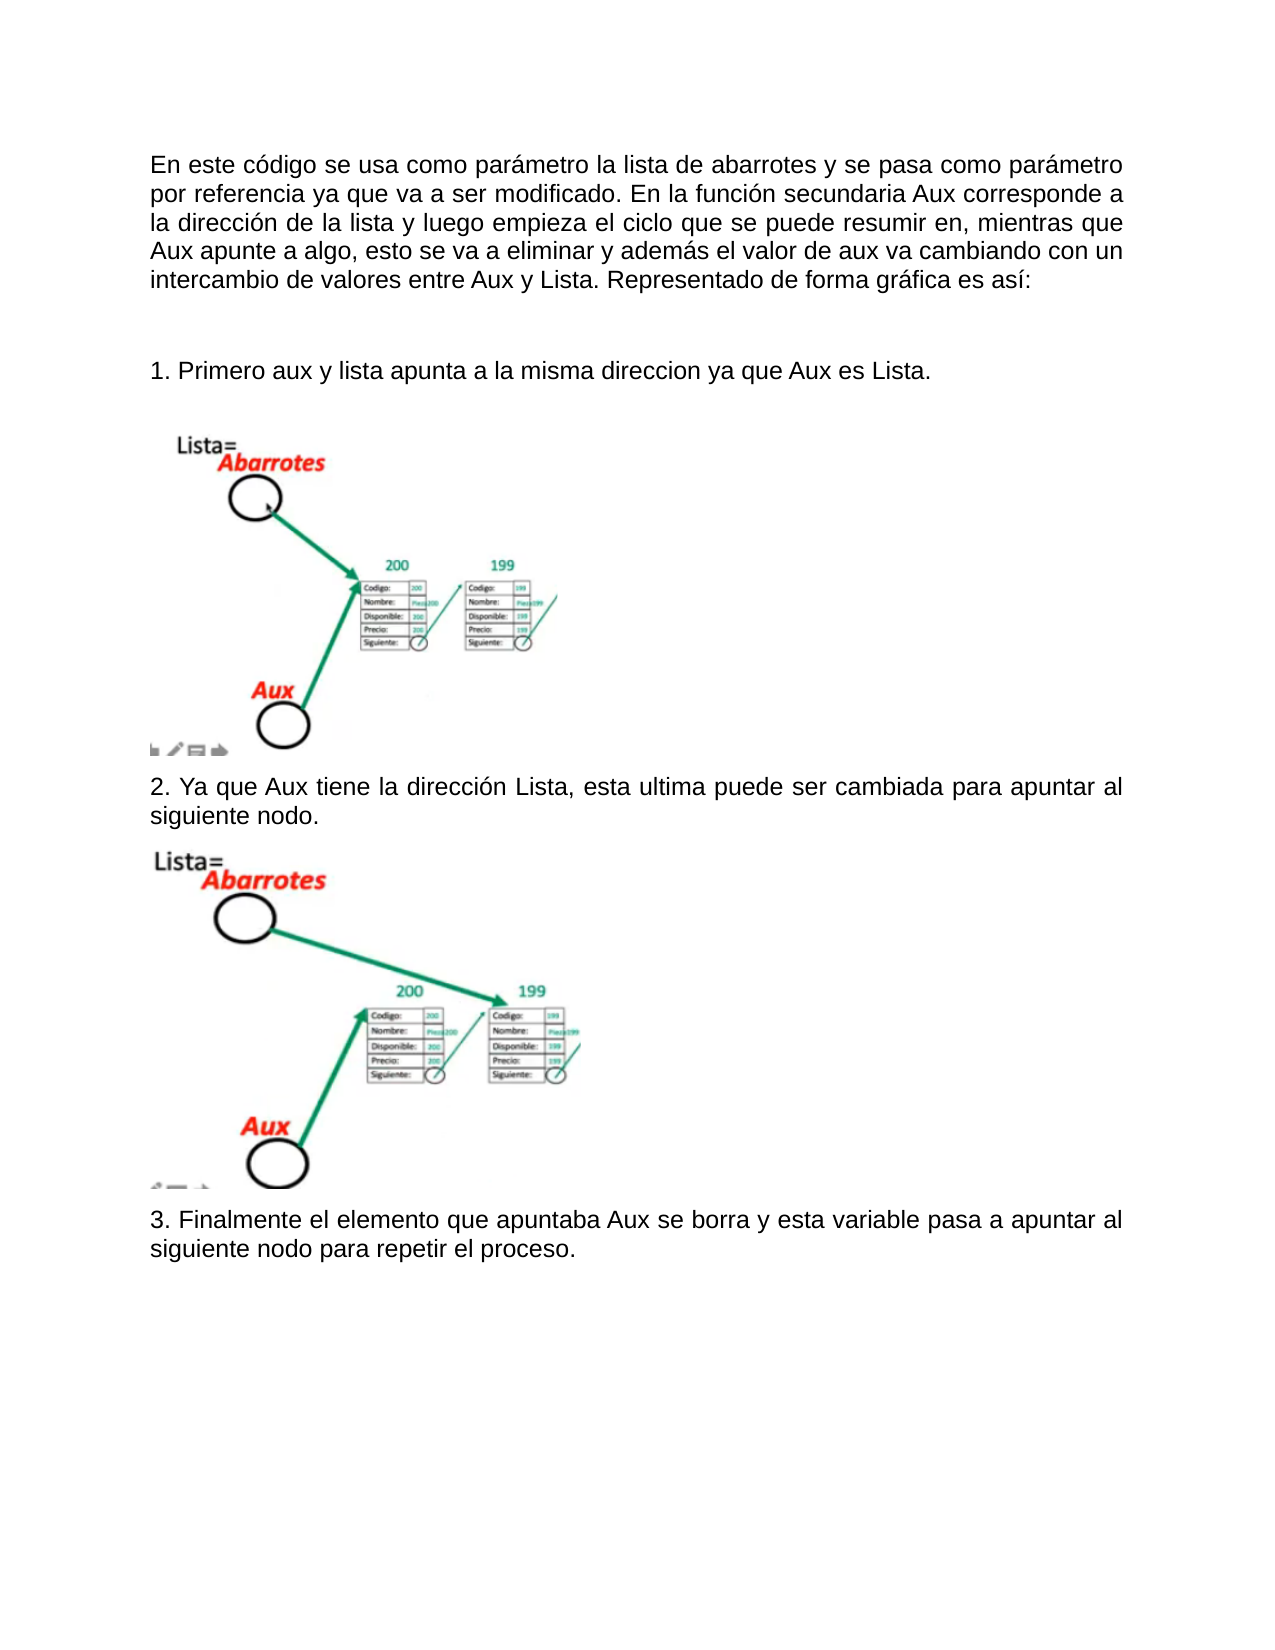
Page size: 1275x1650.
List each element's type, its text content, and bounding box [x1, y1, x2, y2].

text 1. Primero aux y lista apunta a la misma direccion ya que Aux es Lista. [150, 356, 1125, 384]
picture [150, 846, 581, 1189]
picture [150, 401, 558, 756]
text En este código se usa como parámetro la lista de abarrotes y se pasa como parámetro por referencia ya que va a ser modificado. En la función secundaria Aux corresponde a la dirección de la lista y luego empieza el ciclo que se puede resumir en, mientras que Aux apunte a algo, esto se va a eliminar y además el valor de aux va cambiando con un intercambio de valores entre Aux y Lista. Representado de forma gráfica es así: [150, 150, 1125, 294]
text 3. Finalmente el elemento que apuntaba Aux se borra y esta variable pasa a apuntar al siguiente nodo para repetir el proceso. [150, 1205, 1125, 1262]
text 2. Ya que Aux tiene la dirección Lista, esta ultima puede ser cambiada para apuntar al siguiente nodo. [150, 772, 1125, 829]
